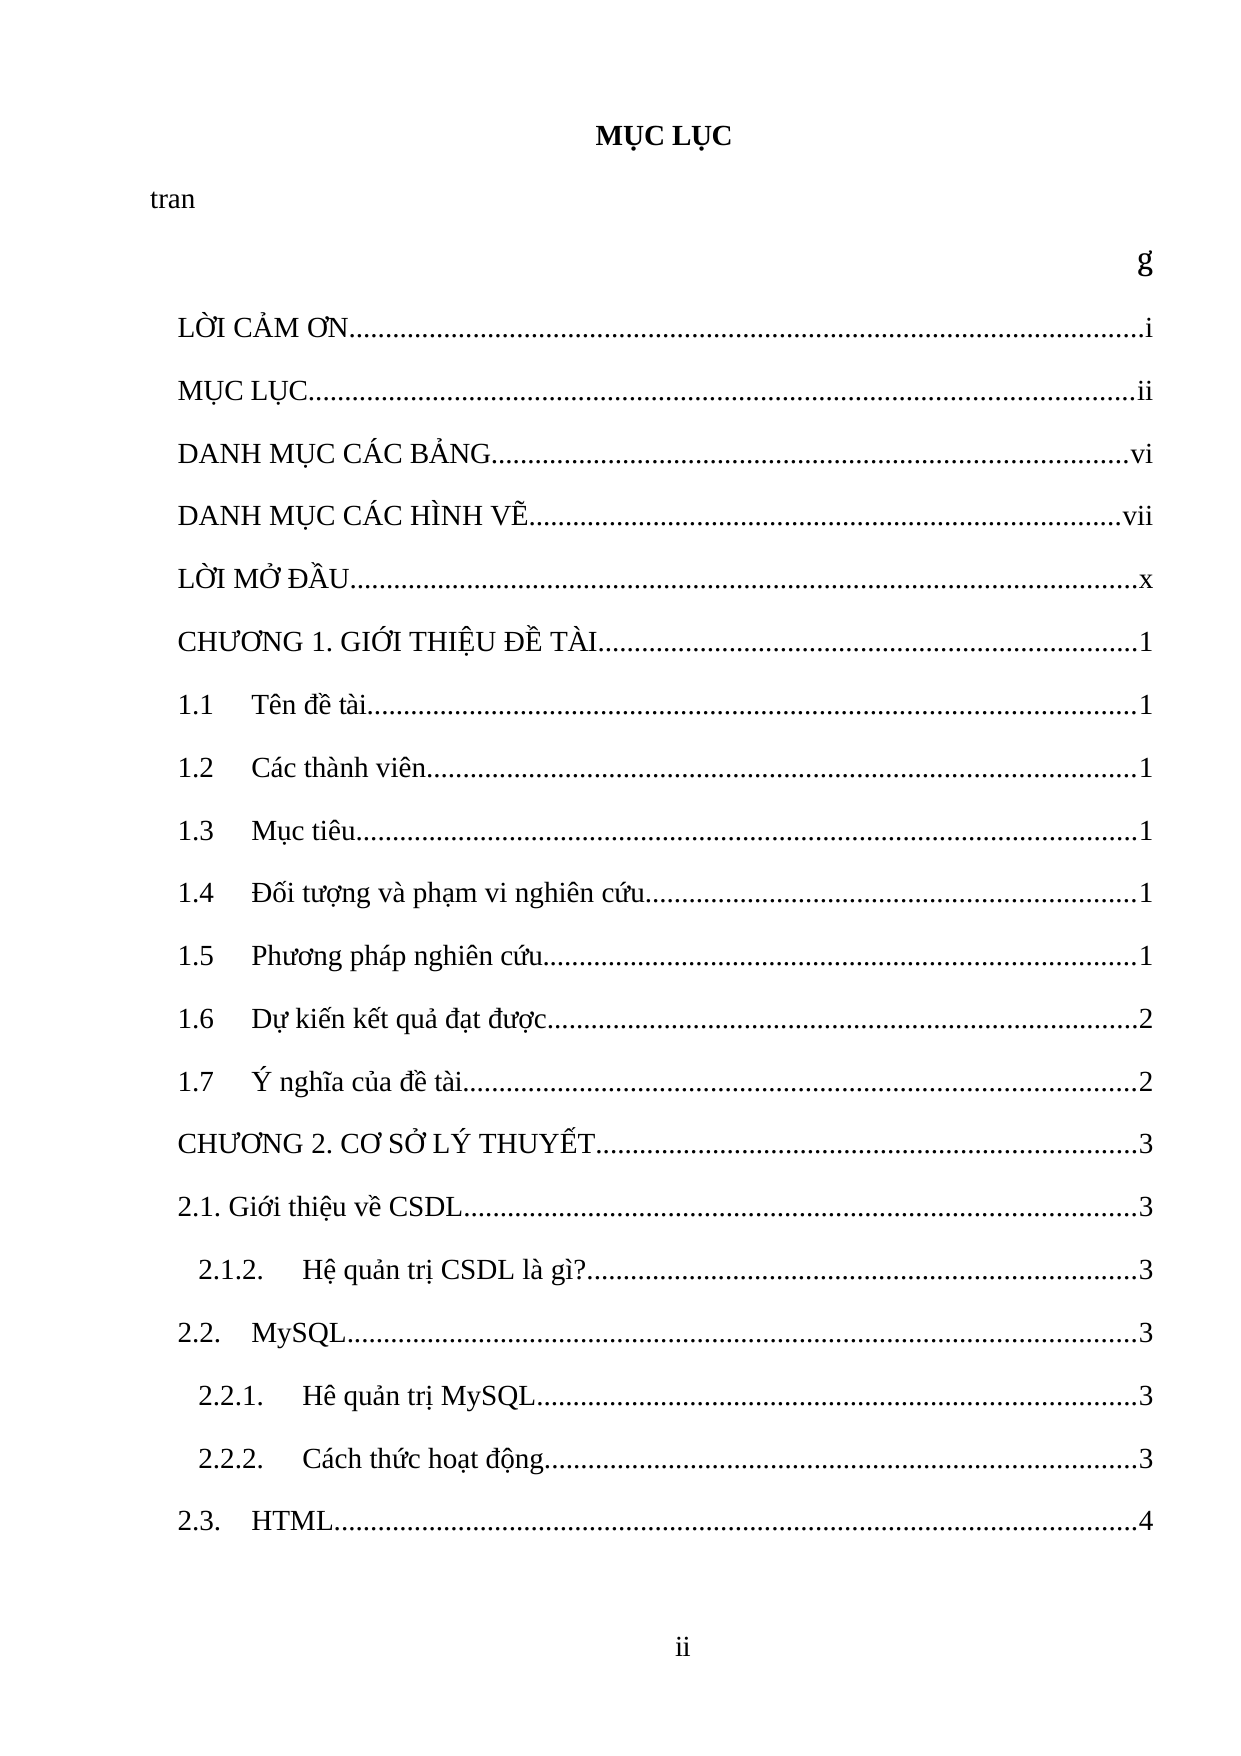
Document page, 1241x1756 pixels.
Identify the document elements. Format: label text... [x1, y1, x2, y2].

subtitle MỤC LỤC [449, 118, 879, 151]
